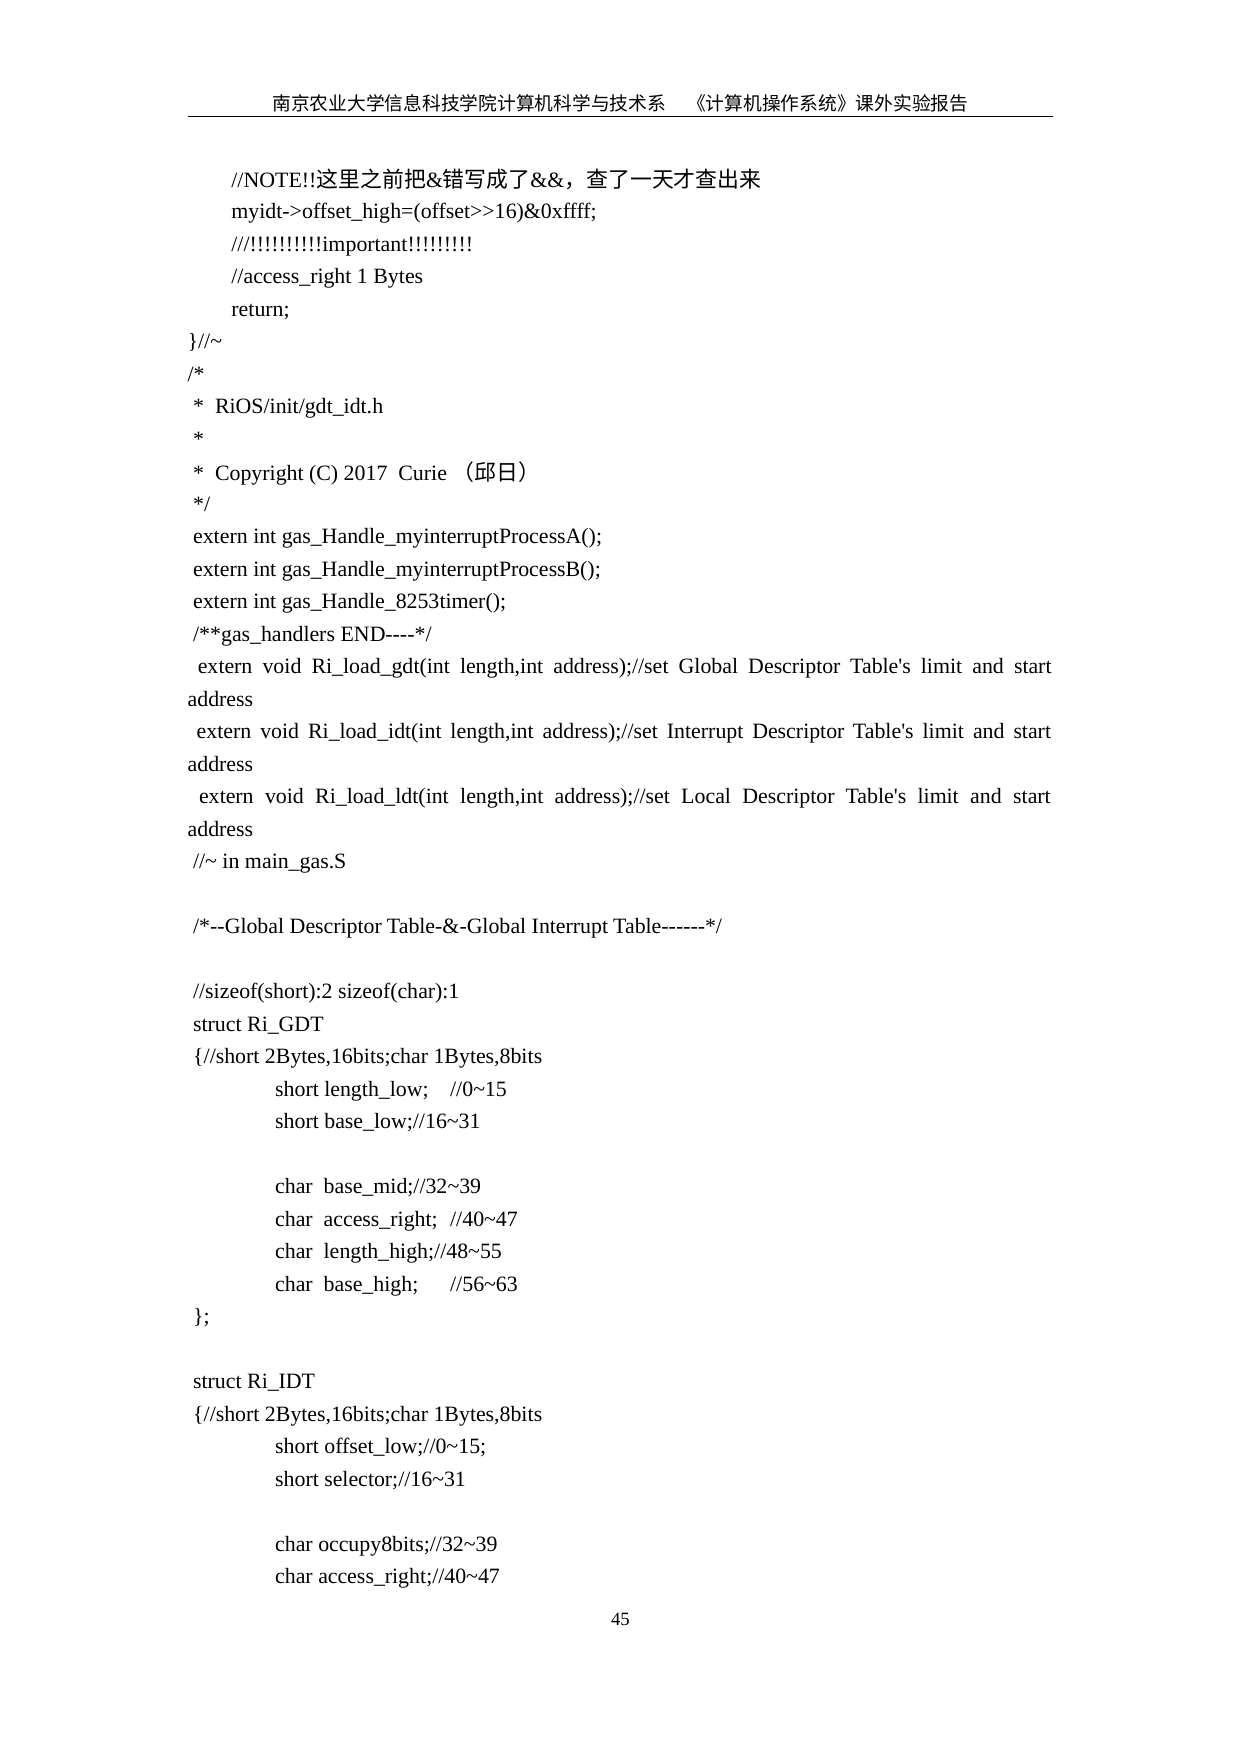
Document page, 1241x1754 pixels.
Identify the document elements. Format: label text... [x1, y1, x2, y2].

text * RiOS/init/gdt_idt.h [187, 389, 1053, 422]
text /* [187, 357, 1053, 389]
text myidt->offset_high=(offset>>16)&0xffff; [187, 194, 1053, 227]
text extern void Ri_load_ldt(int length,int address);//set Local Descriptor Table's limit and start address [187, 779, 1053, 844]
text {//short 2Bytes,16bits;char 1Bytes,8bits [187, 1397, 1053, 1429]
text extern void Ri_load_idt(int length,int address);//set Interrupt Descriptor Table's limit and start address [187, 714, 1053, 779]
text //access_right 1 Bytes [187, 259, 1053, 292]
text char occupy8bits;//32~39 [187, 1527, 1053, 1559]
text * [187, 422, 1053, 454]
text ///!!!!!!!!!!important!!!!!!!!! [187, 227, 1053, 259]
text {//short 2Bytes,16bits;char 1Bytes,8bits [187, 1039, 1053, 1072]
text extern void Ri_load_gdt(int length,int address);//set Global Descriptor Table's limit and start address [187, 649, 1053, 714]
text * Copyright (C) 2017 Curie （邱日） [187, 454, 1053, 487]
text */ [187, 487, 1053, 519]
text /**gas_handlers END----*/ [187, 617, 1053, 649]
text char base_mid;//32~39 [187, 1169, 1053, 1202]
text extern int gas_Handle_myinterruptProcessB(); [187, 552, 1053, 584]
text //sizeof(short):2 sizeof(char):1 [187, 974, 1053, 1007]
text /*--Global Descriptor Table-&-Global Interrupt Table------*/ [187, 909, 1053, 942]
text return; [187, 292, 1053, 324]
text extern int gas_Handle_myinterruptProcessA(); [187, 519, 1053, 552]
text short offset_low;//0~15; [187, 1429, 1053, 1462]
text char base_high; //56~63 [187, 1267, 1053, 1299]
text struct Ri_IDT [187, 1364, 1053, 1397]
text struct Ri_GDT [187, 1007, 1053, 1039]
text //NOTE!!这里之前把&错写成了&&，查了一天才查出来 [187, 162, 1053, 194]
text //~ in main_gas.S [187, 844, 1053, 877]
text char access_right;//40~47 [187, 1559, 1053, 1592]
text char access_right; //40~47 [187, 1202, 1053, 1234]
text }; [187, 1299, 1053, 1332]
text short length_low; //0~15 [187, 1072, 1053, 1104]
text char length_high;//48~55 [187, 1234, 1053, 1267]
text short base_low;//16~31 [187, 1104, 1053, 1137]
text extern int gas_Handle_8253timer(); [187, 584, 1053, 617]
text }//~ [187, 324, 1053, 357]
text short selector;//16~31 [187, 1462, 1053, 1494]
